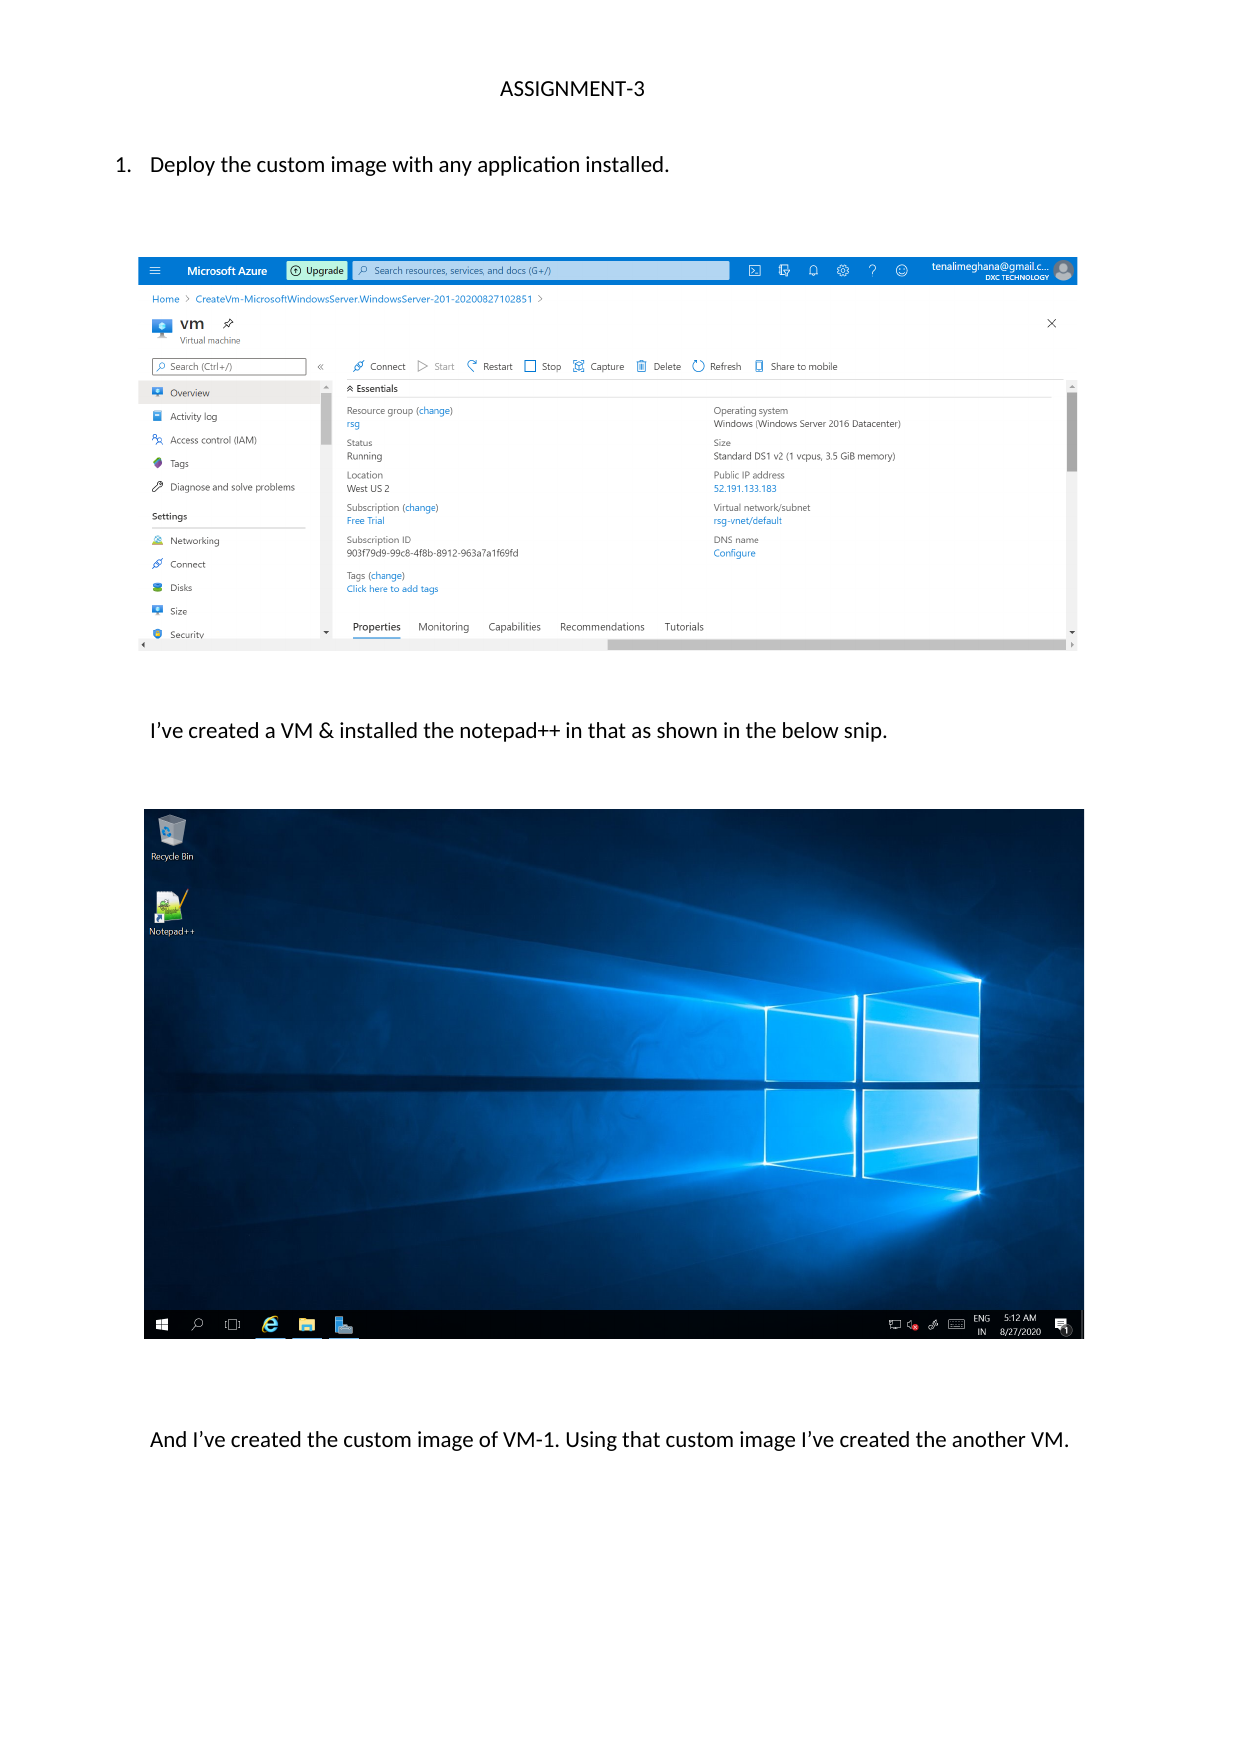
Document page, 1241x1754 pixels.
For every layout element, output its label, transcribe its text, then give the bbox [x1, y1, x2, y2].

list Deploy the custom image with any application installed. [114, 150, 1090, 178]
picture [138, 257, 1078, 651]
text I’ve created a VM & installed the notepad++ in that as shown in the below snip. [150, 716, 1090, 744]
picture [144, 809, 1085, 1339]
text And I’ve created the custom image of VM-1. Using that custom image I’ve created the another VM. [150, 1425, 1090, 1453]
